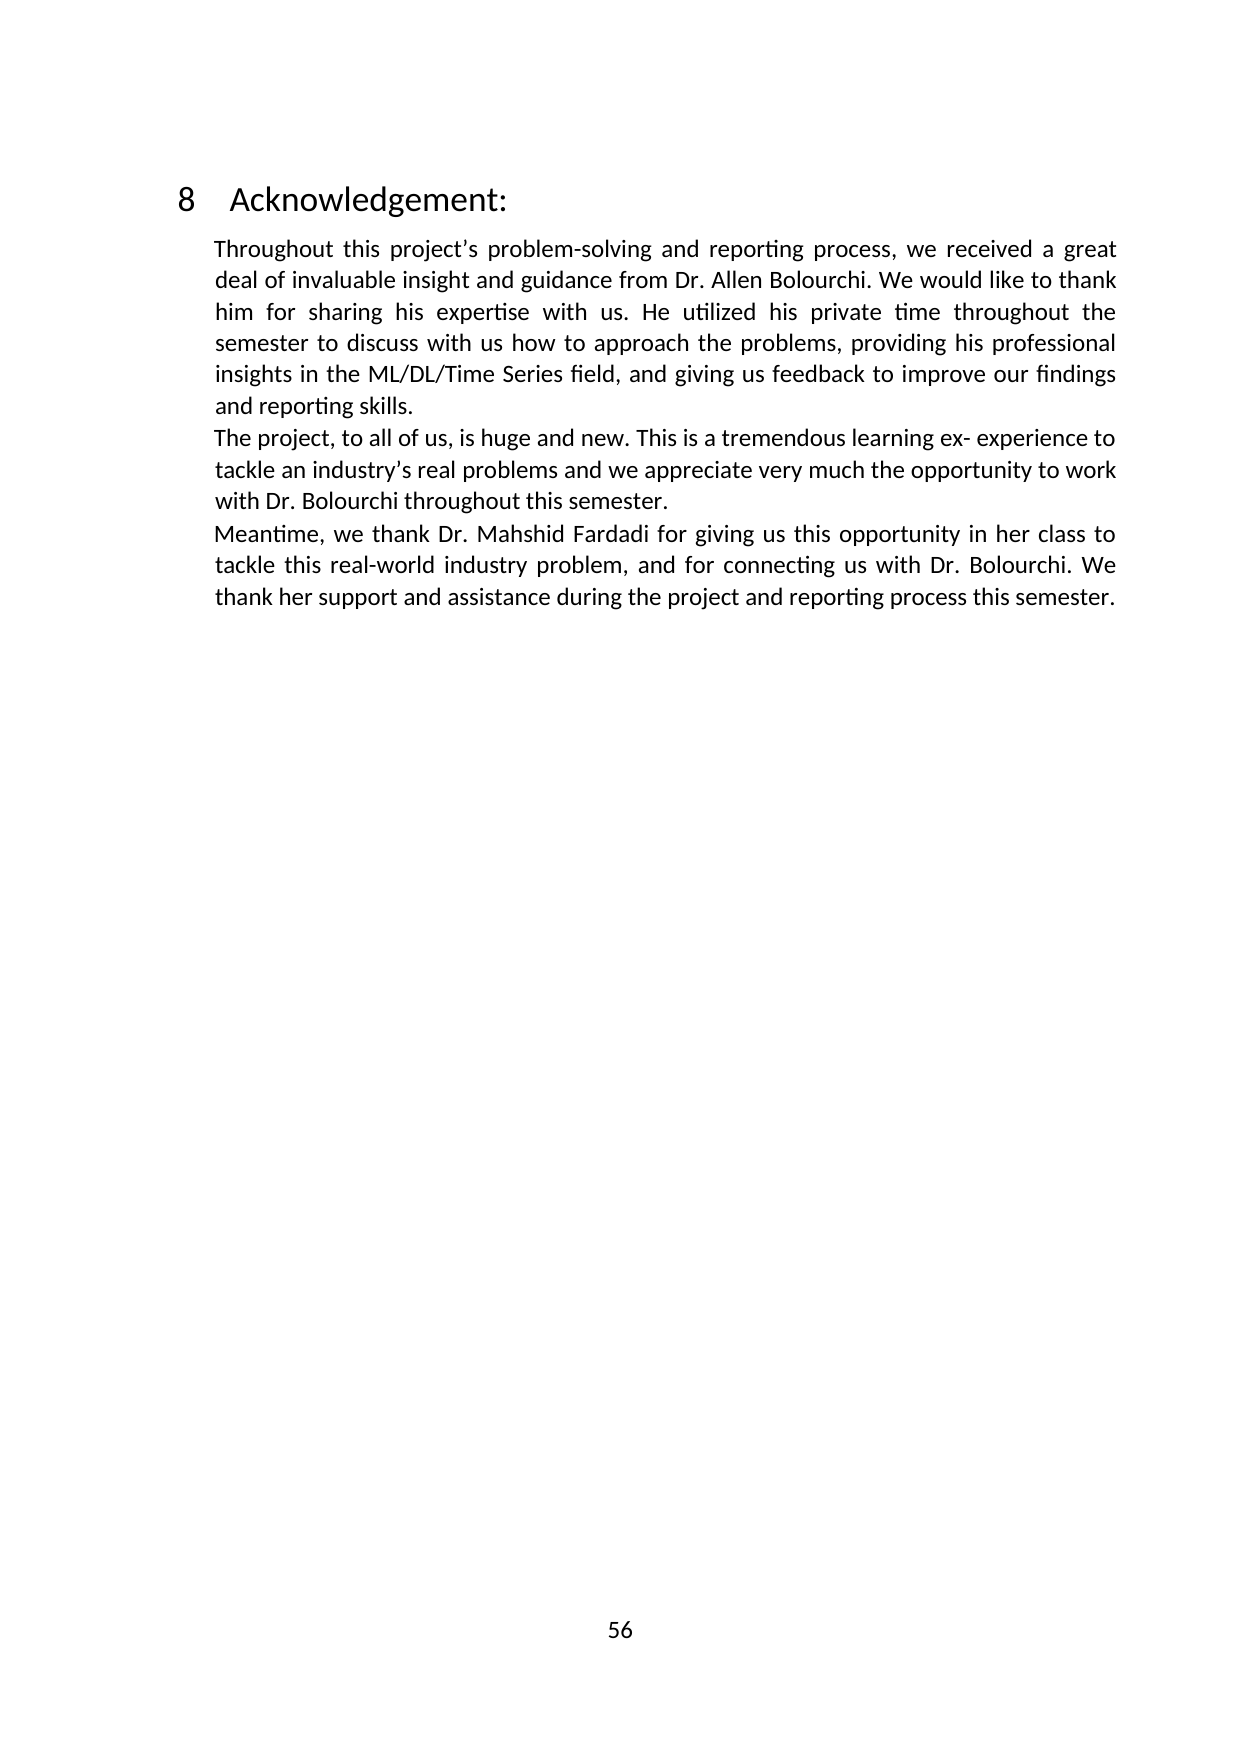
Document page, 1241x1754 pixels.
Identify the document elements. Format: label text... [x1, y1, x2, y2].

text Throughout this project’s problem-solving and reporting process, we received a great deal of invaluable insight and guidance from Dr. Allen Bolourchi. We would like to thank him for sharing his expertise with us. He utilized his private time throughout the semester to discuss with us how to approach the problems, providing his professional insights in the ML/DL/Time Series field, and giving us feedback to improve our findings and reporting skills. [214, 233, 1118, 420]
subtitle Acknowledgement: [177, 177, 1118, 220]
text Meantime, we thank Dr. Mahshid Fardadi for giving us this opportunity in her class to tackle this real-world industry problem, and for connecting us with Dr. Bolourchi. We thank her support and assistance during the project and reporting process this semester. [214, 518, 1118, 611]
text The project, to all of us, is huge and new. This is a tremendous learning ex- experience to tackle an industry’s real problems and we appreciate very much the opportunity to work with Dr. Bolourchi throughout this semester. [214, 423, 1118, 516]
